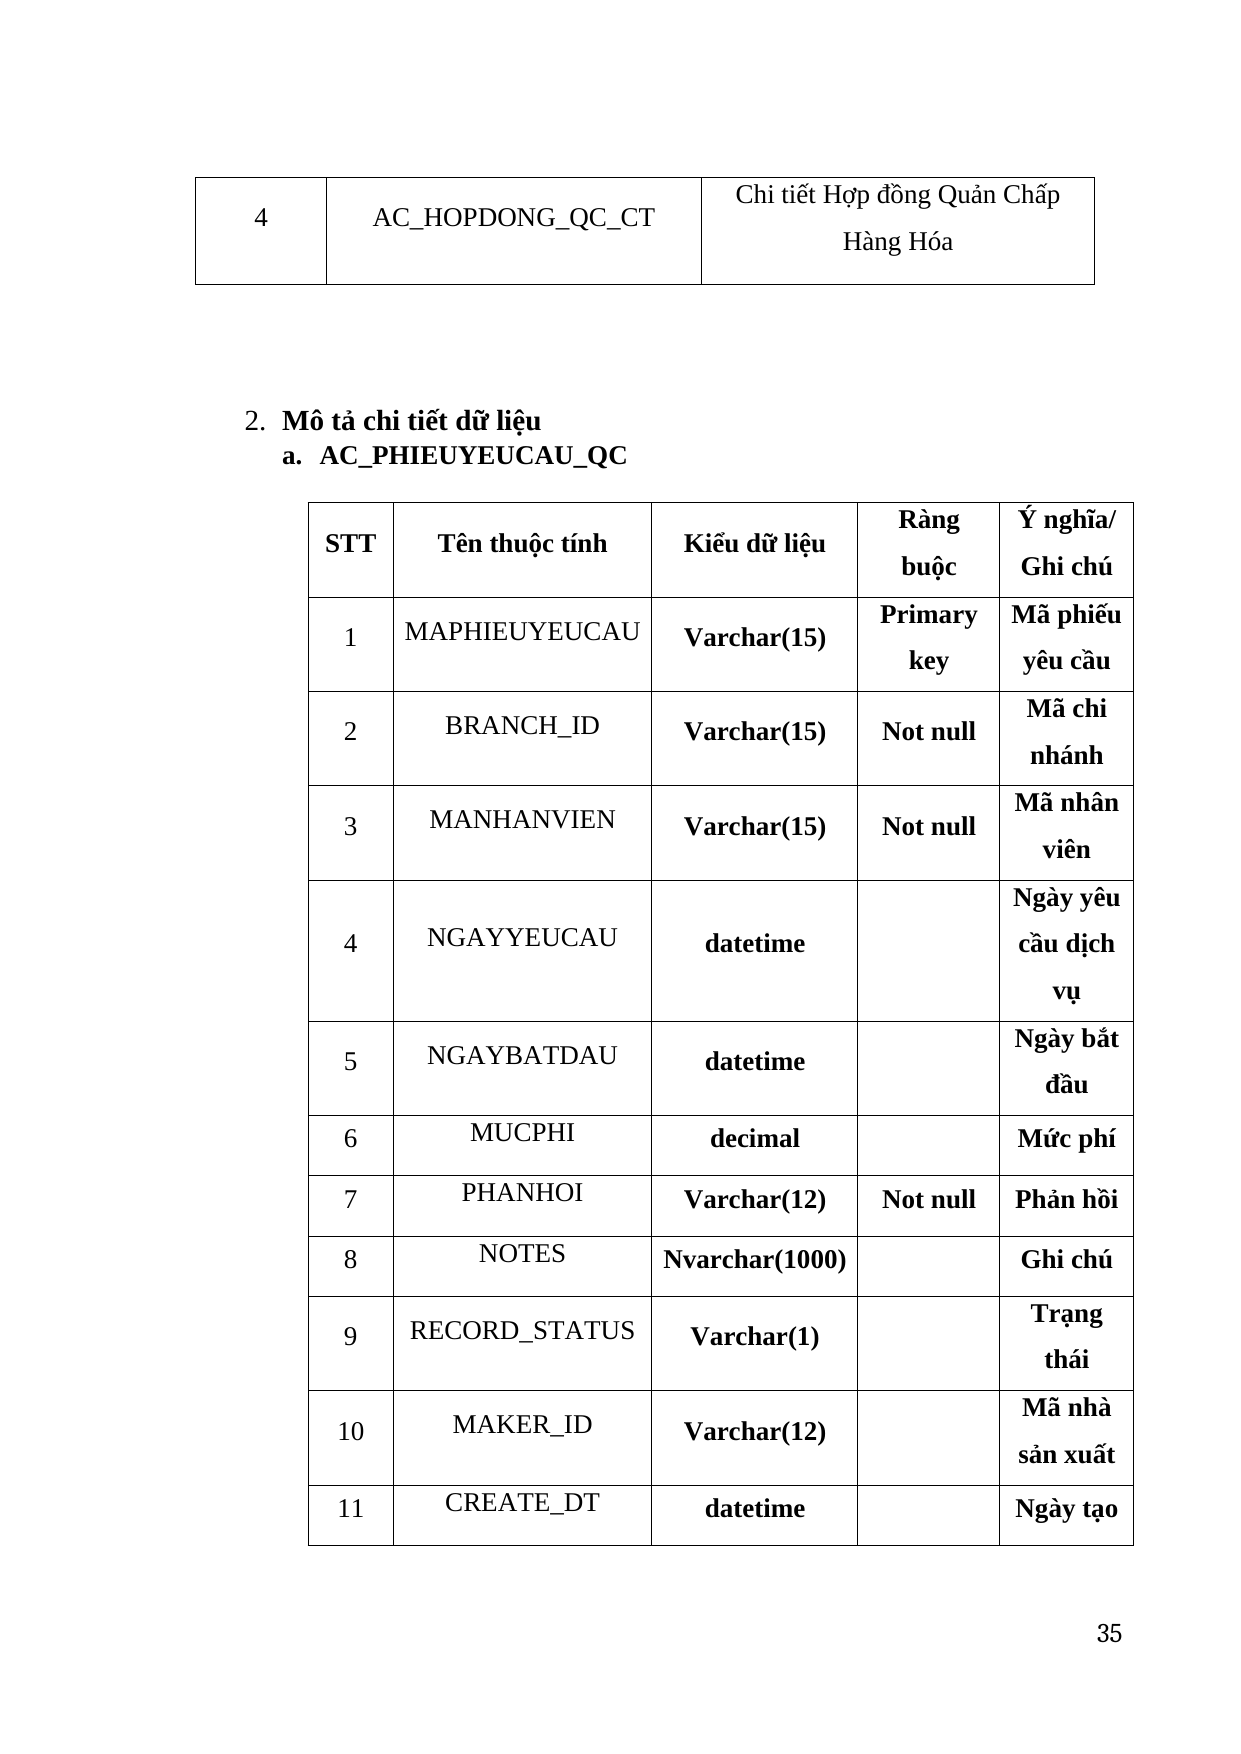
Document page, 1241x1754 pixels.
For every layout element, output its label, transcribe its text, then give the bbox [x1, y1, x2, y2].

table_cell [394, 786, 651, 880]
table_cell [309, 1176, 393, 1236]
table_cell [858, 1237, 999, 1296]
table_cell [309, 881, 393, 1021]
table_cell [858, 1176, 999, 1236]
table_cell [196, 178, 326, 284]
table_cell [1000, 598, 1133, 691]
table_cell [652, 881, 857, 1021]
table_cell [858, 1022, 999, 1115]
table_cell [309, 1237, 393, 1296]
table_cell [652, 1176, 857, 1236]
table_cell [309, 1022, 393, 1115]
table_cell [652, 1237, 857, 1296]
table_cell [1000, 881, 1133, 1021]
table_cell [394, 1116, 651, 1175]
list AC_PHIEUYEUCAU_QC [282, 439, 1122, 470]
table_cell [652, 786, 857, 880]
subtitle Mô tả chi tiết dữ liệu [244, 403, 1122, 437]
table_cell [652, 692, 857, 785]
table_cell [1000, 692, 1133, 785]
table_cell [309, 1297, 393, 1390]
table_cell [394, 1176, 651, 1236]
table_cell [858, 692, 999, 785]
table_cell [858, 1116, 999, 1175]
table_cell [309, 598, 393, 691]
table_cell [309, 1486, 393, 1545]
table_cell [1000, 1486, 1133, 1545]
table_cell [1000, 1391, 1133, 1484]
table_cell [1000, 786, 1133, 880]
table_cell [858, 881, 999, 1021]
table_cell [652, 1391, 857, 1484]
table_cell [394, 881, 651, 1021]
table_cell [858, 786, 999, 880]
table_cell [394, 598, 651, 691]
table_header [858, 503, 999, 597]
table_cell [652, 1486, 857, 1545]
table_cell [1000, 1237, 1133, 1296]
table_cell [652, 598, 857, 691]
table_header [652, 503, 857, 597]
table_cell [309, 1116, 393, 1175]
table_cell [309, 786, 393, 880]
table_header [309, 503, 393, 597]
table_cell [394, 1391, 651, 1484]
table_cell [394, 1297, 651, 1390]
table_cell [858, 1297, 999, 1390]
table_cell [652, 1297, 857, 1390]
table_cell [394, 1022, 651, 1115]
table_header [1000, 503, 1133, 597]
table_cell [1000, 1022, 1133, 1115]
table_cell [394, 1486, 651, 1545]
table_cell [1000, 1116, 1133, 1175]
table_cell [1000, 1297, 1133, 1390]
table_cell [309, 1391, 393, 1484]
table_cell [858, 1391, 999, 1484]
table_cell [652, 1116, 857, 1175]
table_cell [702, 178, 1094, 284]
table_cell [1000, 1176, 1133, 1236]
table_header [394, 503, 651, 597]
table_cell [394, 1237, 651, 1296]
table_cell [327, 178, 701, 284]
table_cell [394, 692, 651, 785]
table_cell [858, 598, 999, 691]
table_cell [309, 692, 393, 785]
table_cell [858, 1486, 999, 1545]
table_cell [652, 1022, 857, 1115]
